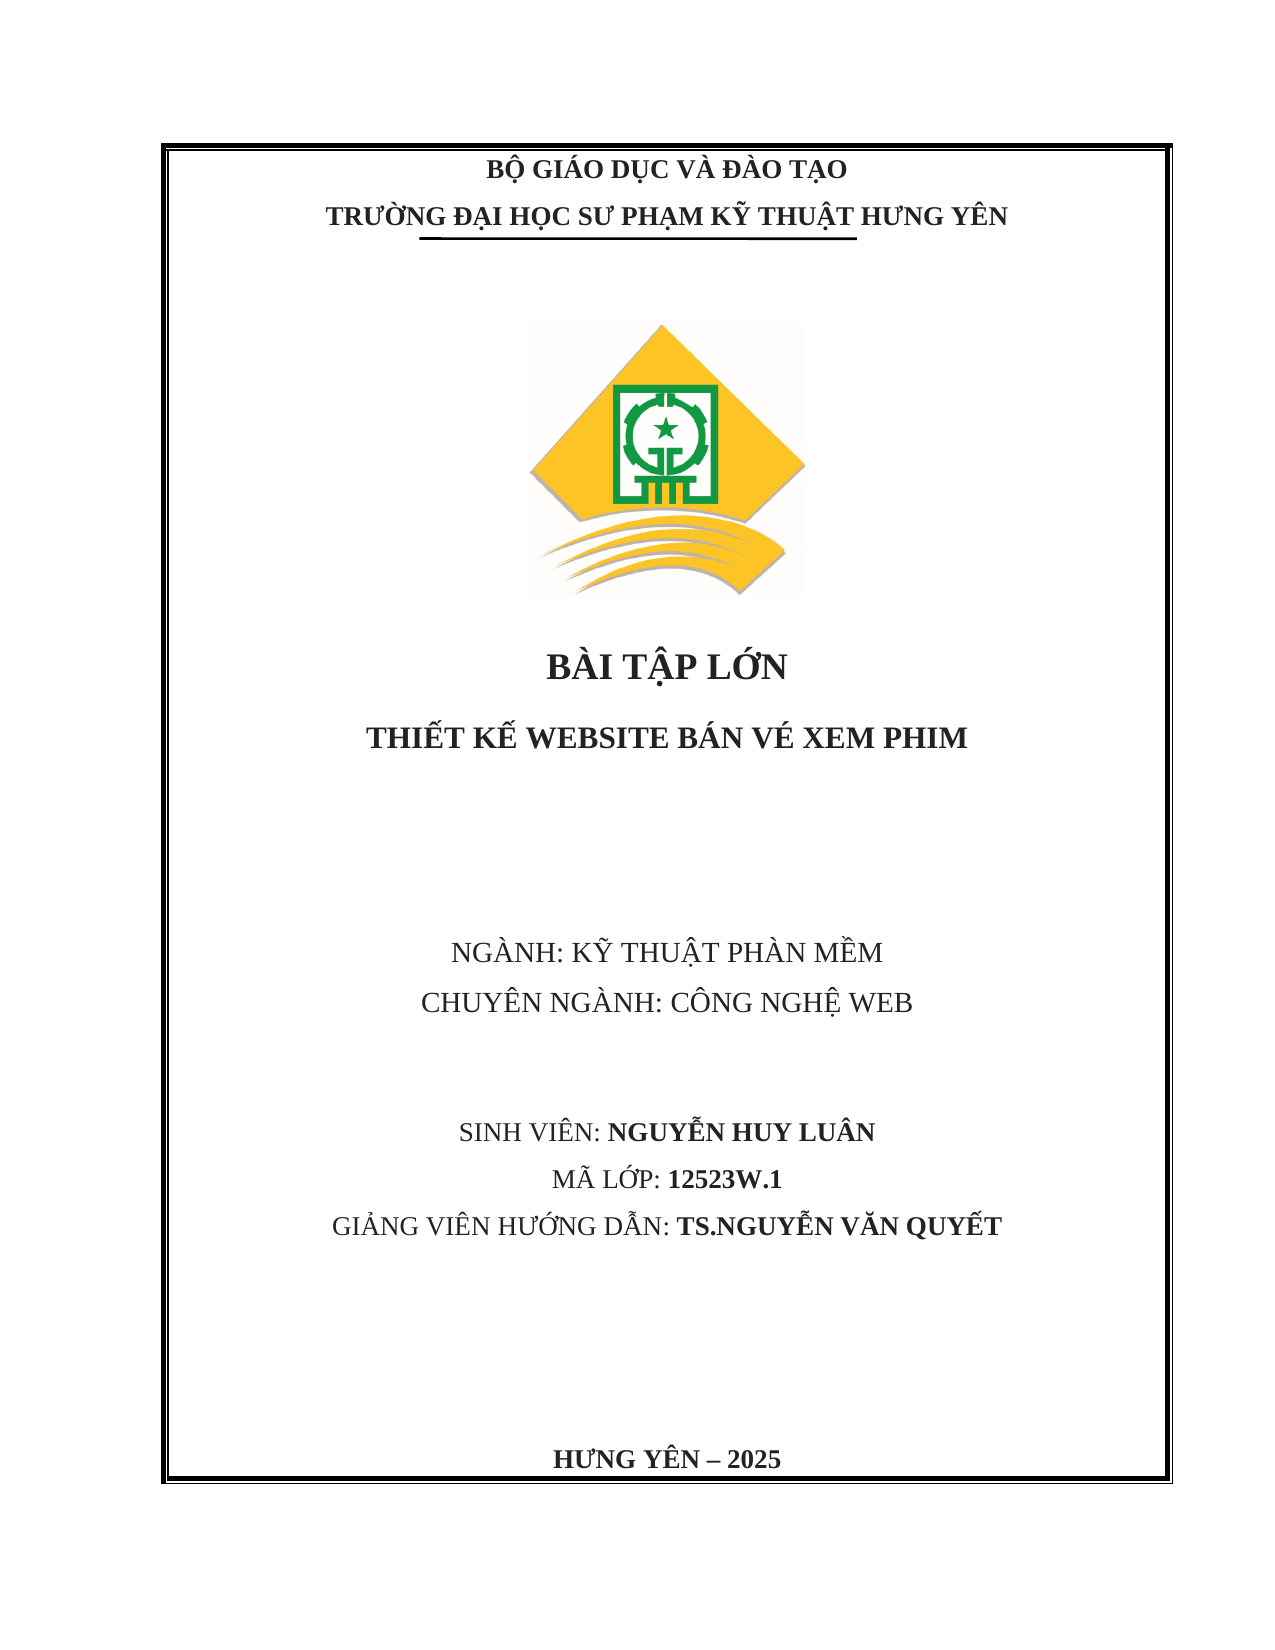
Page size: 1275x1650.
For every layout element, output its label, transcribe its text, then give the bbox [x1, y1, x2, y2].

text THIẾT KẾ WEBSITE BÁN VÉ XEM PHIM [169, 709, 1165, 755]
text NGÀNH: KỸ THUẬT PHÀN MỀM [169, 925, 1165, 968]
text TRƯỜNG ĐẠI HỌC SƯ PHẠM KỸ THUẬT HƯNG YÊN [169, 190, 1165, 231]
picture [528, 324, 806, 596]
text SINH VIÊN: NGUYỄN HUY LUÂN [169, 1107, 1165, 1148]
text CHUYÊN NGÀNH: CÔNG NGHỆ WEB [169, 975, 1165, 1019]
text HƯNG YÊN – 2025 [169, 1433, 1165, 1476]
text GIẢNG VIÊN HƯỚNG DẪN: TS.NGUYỄN VĂN QUYẾT [169, 1200, 1165, 1241]
text MÃ LỚP: 12523W.1 [169, 1153, 1165, 1194]
text BÀI TẬP LỚN [169, 635, 1165, 688]
text BỘ GIÁO DỤC VÀ ĐÀO TẠO [169, 151, 1165, 184]
